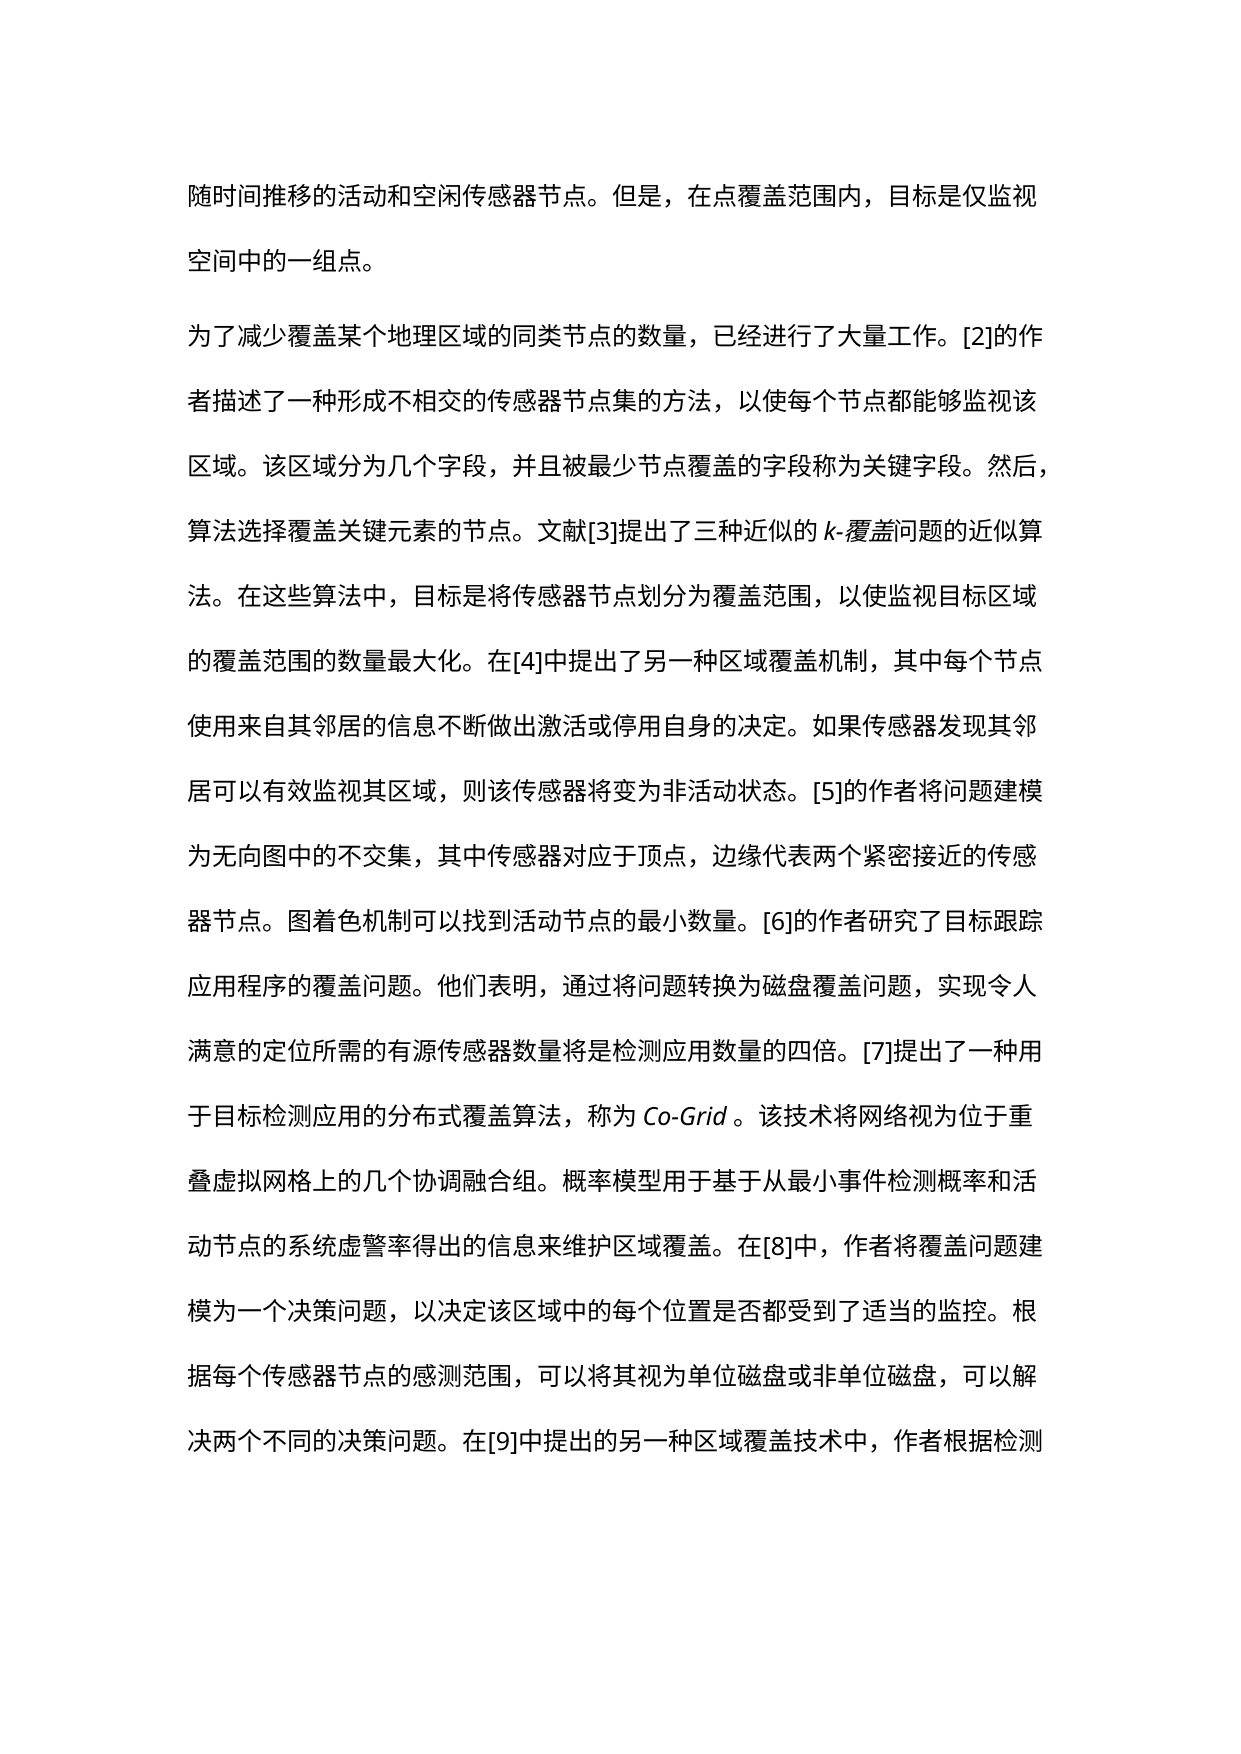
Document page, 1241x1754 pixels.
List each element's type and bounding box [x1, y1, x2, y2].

text [187, 302, 1053, 1472]
text [187, 162, 1053, 292]
